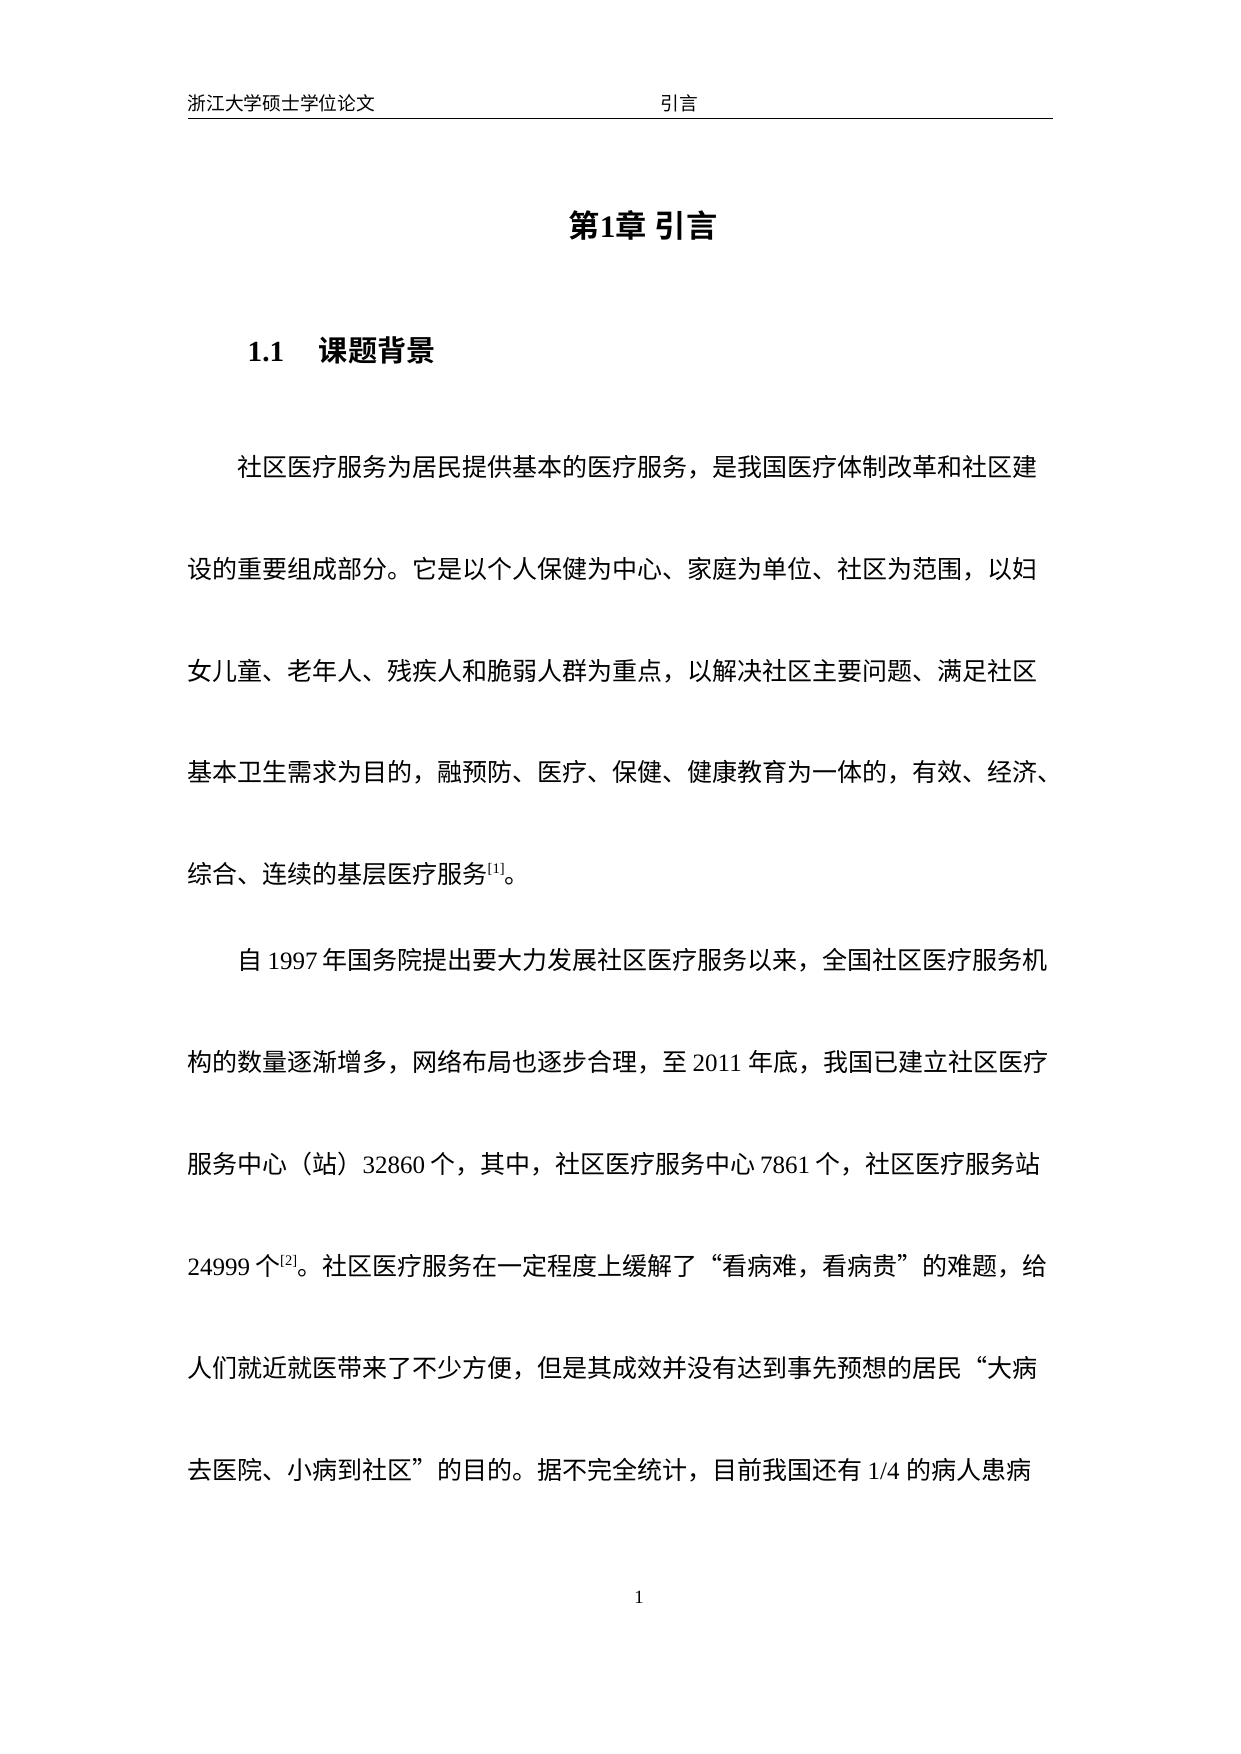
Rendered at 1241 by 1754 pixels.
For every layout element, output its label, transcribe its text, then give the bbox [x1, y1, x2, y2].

subtitle 课题背景 [247, 315, 1053, 383]
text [187, 925, 1053, 1502]
text 社区医疗服务为居民提供基本的医疗服务，是我国医疗体制改革和社区建设的重要组成部分。它是以个人保健为中心、家庭为单位、社区为范围，以妇女儿童、老年人、残疾人和脆弱人群为重点，以解决社区主要问题、满足社区基本卫生需求为目的，融预防、医疗、保健、健康教育为一体的，有效、经济、综合、连续的基层医疗服务[1]。 [187, 431, 1053, 907]
subtitle 引言 [232, 190, 1053, 258]
